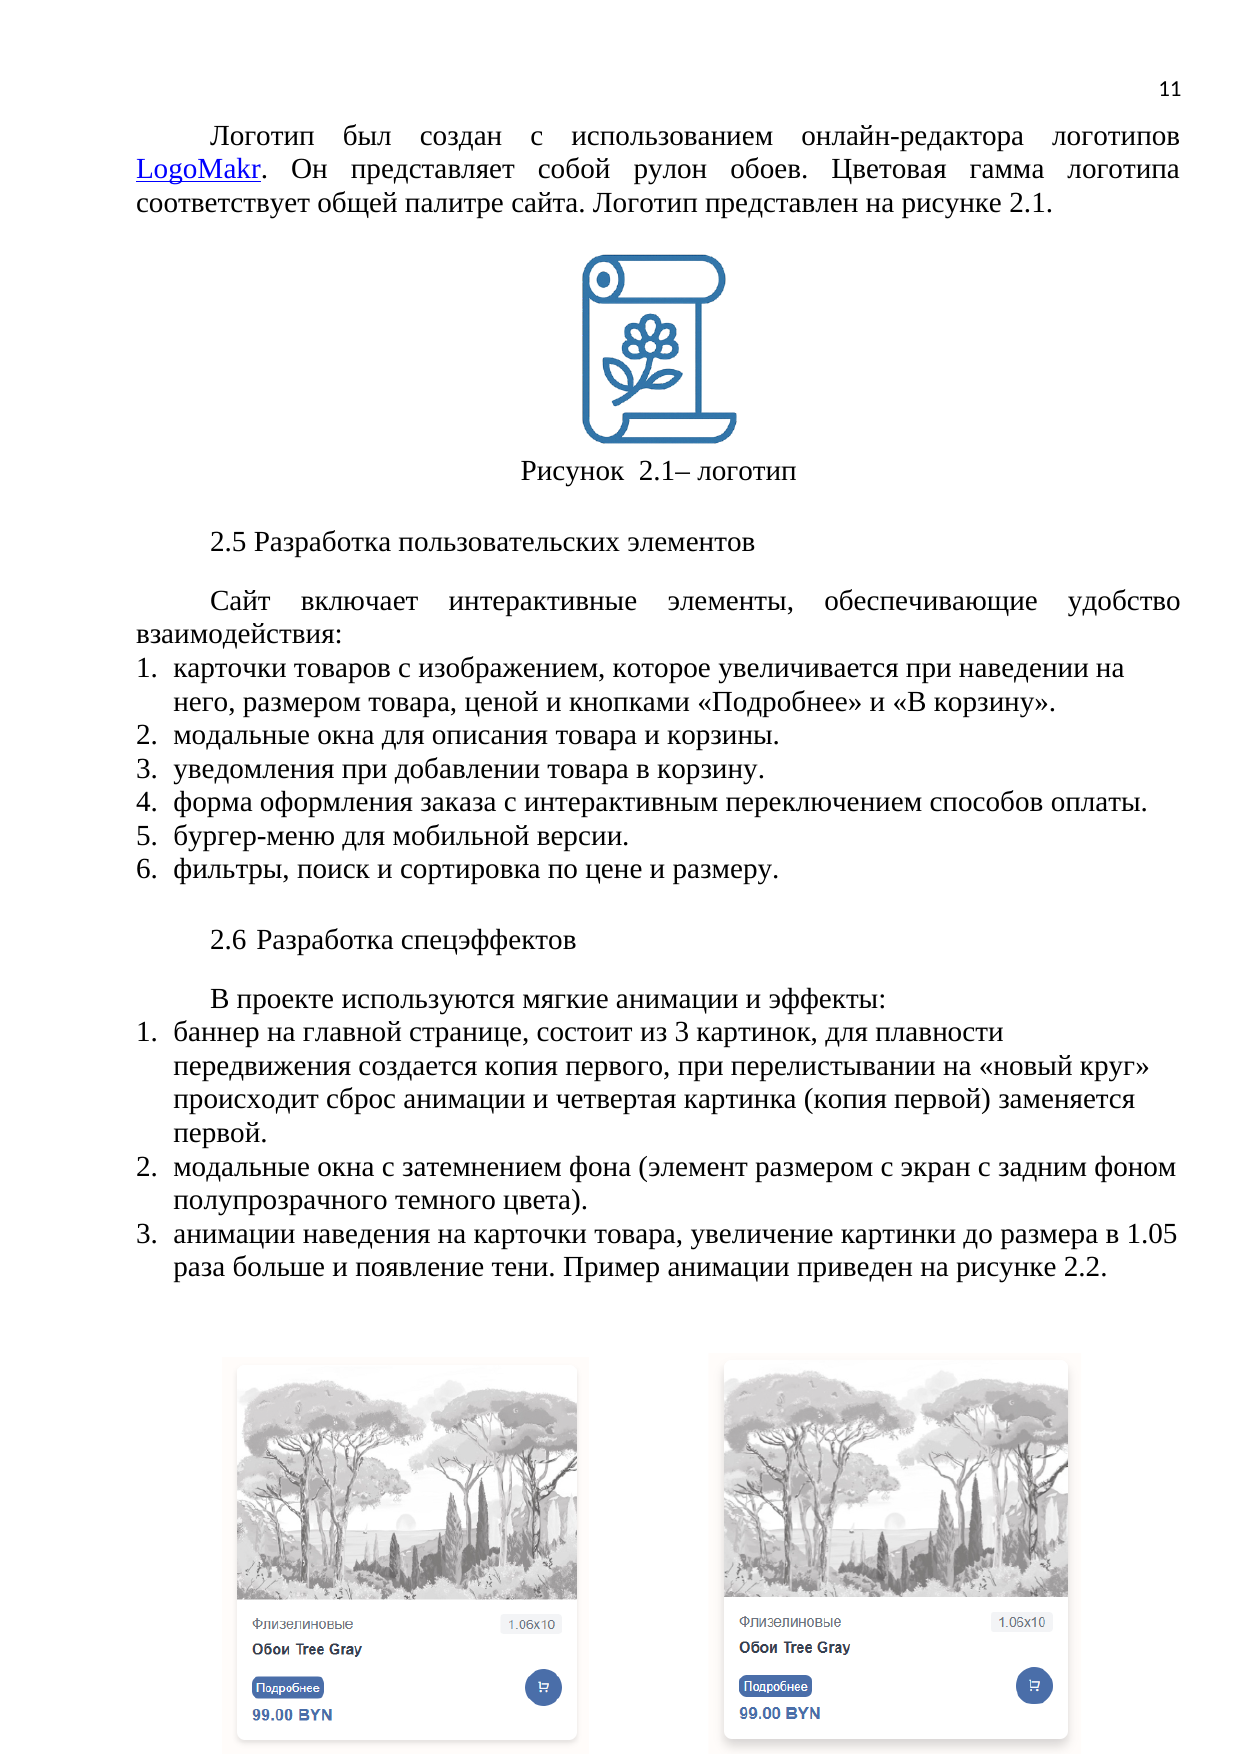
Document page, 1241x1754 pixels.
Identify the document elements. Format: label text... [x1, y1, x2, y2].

picture [578, 252, 739, 446]
text Рисунок 2.1– логотип [136, 453, 1181, 487]
list карточки товаров с изображением, которое увеличивается при наведении на него, размером товара, ценой и кнопками «Подробнее» и «В корзину». [136, 650, 1181, 717]
list уведомления при добавлении товара в корзину. [136, 751, 1181, 784]
list модальные окна для описания товара и корзины. [136, 717, 1181, 751]
picture [708, 1353, 1082, 1754]
list форма оформления заказа с интерактивным переключением способов оплаты. [136, 784, 1181, 818]
text 2.5 Разработка пользовательских элементов [136, 524, 1181, 558]
list модальные окна с затемнением фона (элемент размером с экран с задним фоном полупрозрачного темного цвета). [136, 1149, 1181, 1216]
list бургер-меню для мобильной версии. [136, 818, 1181, 851]
text Логотип был создан с использованием онлайн-редактора логотипов LogoMakr. Он представляет собой рулон обоев. Цветовая гамма логотипа соответствует общей палитре сайта. Логотип представлен на рисунке 2.1. [136, 118, 1181, 219]
list баннер на главной странице, состоит из 3 картинок, для плавности передвижения создается копия первого, при перелистывании на «новый круг» происходит сброс анимации и четвертая картинка (копия первой) заменяется первой. [136, 1014, 1181, 1149]
text Сайт включает интерактивные элементы, обеспечивающие удобство взаимодействия: [136, 583, 1181, 650]
picture [222, 1357, 589, 1754]
list Разработка спецэффектов [210, 922, 1181, 956]
list анимации наведения на карточки товара, увеличение картинки до размера в 1.05 раза больше и появление тени. Пример анимации приведен на рисунке 2.2. [136, 1216, 1181, 1283]
list фильтры, поиск и сортировка по цене и размеру. [136, 851, 1181, 885]
list В проекте используются мягкие анимации и эффекты: [173, 981, 1181, 1014]
